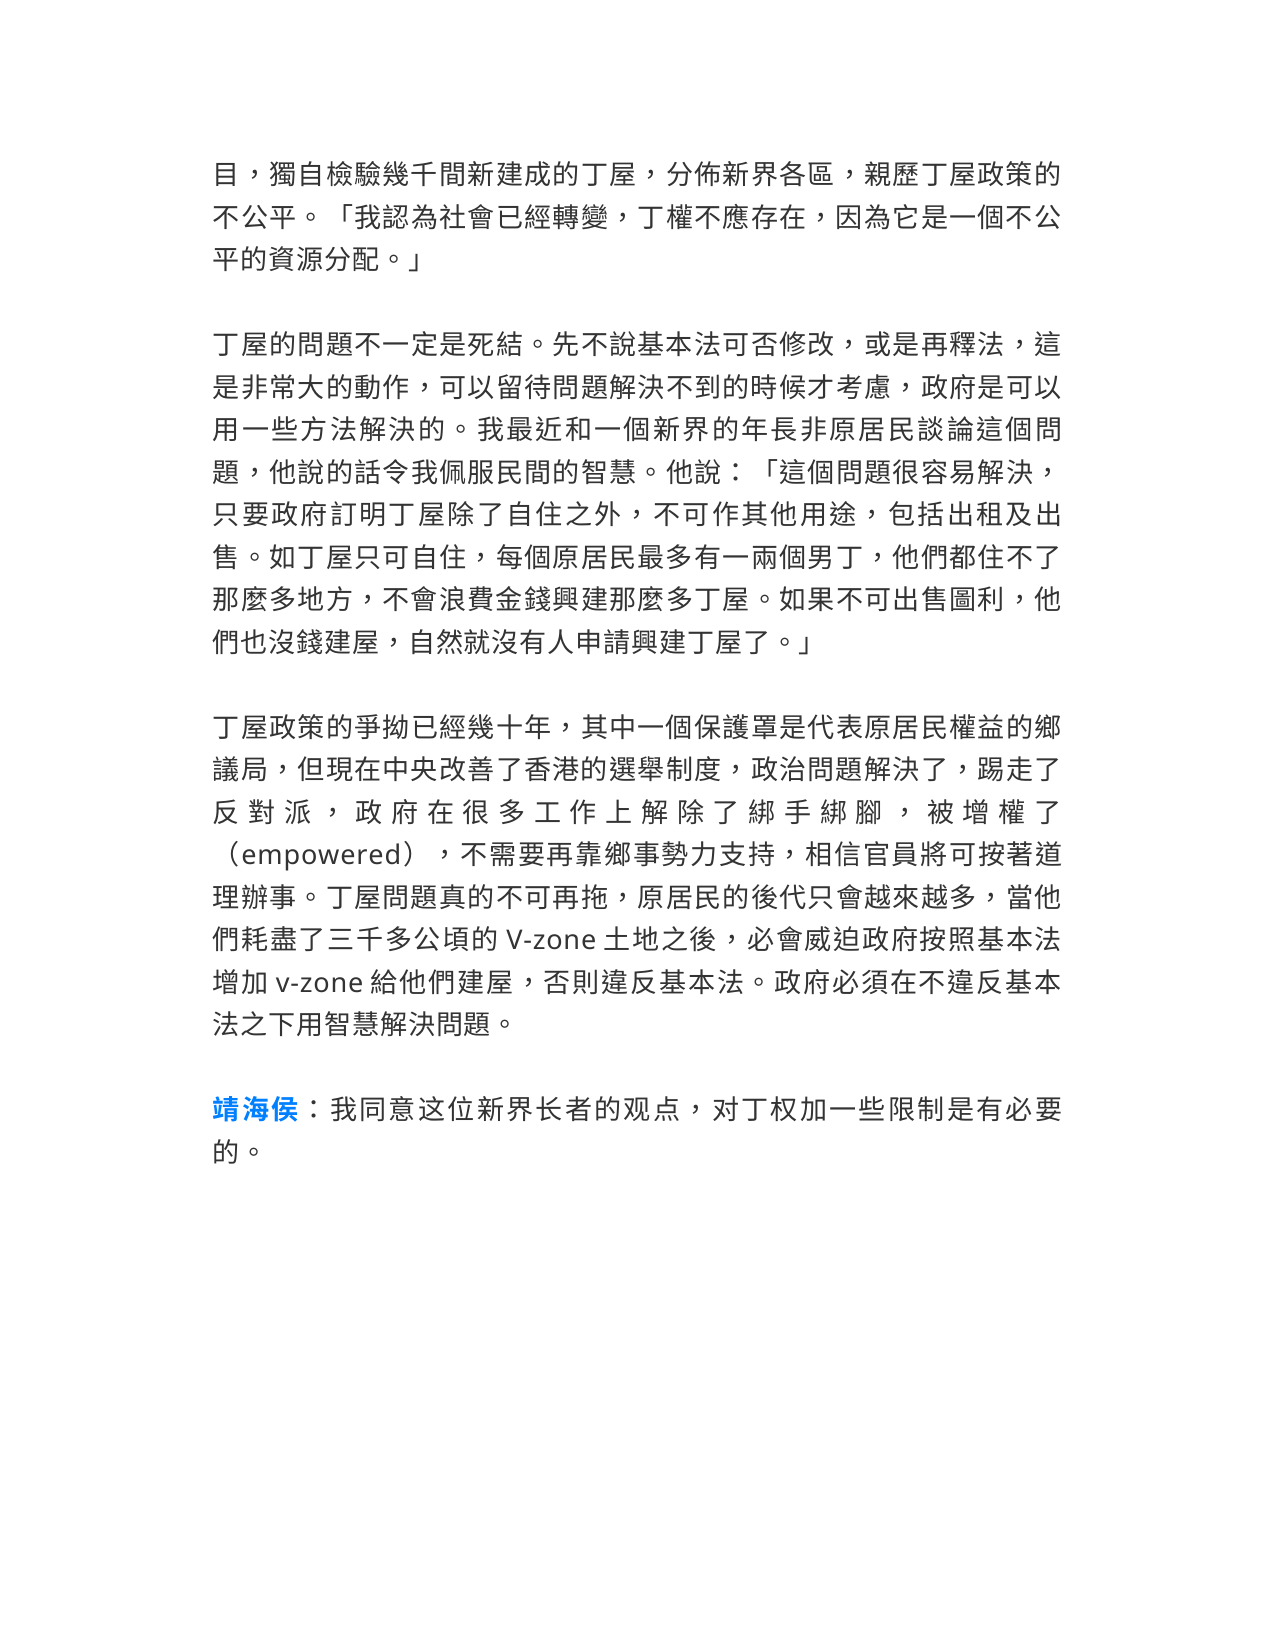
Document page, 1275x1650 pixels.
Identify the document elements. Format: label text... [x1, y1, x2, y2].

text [212, 150, 1062, 277]
text 丁屋的問題不一定是死結。先不說基本法可否修改，或是再釋法，這是非常大的動作，可以留待問題解決不到的時候才考慮，政府是可以用一些方法解決的。我最近和一個新界的年長非原居民談論這個問題，他說的話令我佩服民間的智慧。他說：「這個問題很容易解決，只要政府訂明丁屋除了自住之外，不可作其他用途，包括出租及出售。如丁屋只可自住，每個原居民最多有一兩個男丁，他們都住不了那麼多地方，不會浪費金錢興建那麼多丁屋。如果不可出售圖利，他們也沒錢建屋，自然就沒有人申請興建丁屋了。」 [212, 320, 1062, 660]
text 丁屋政策的爭拗已經幾十年，其中一個保護罩是代表原居民權益的鄉議局，但現在中央改善了香港的選舉制度，政治問題解決了，踢走了反對派，政府在很多工作上解除了綁手綁腳，被增權了（empowered），不需要再靠鄉事勢力支持，相信官員將可按著道理辦事。丁屋問題真的不可再拖，原居民的後代只會越來越多，當他們耗盡了三千多公頃的V-zone土地之後，必會威迫政府按照基本法增加v-zone給他們建屋，否則違反基本法。政府必須在不違反基本法之下用智慧解決問題。 [212, 702, 1062, 1042]
text 靖海侯：我同意这位新界长者的观点，对丁权加一些限制是有必要的。 [212, 1085, 1062, 1170]
